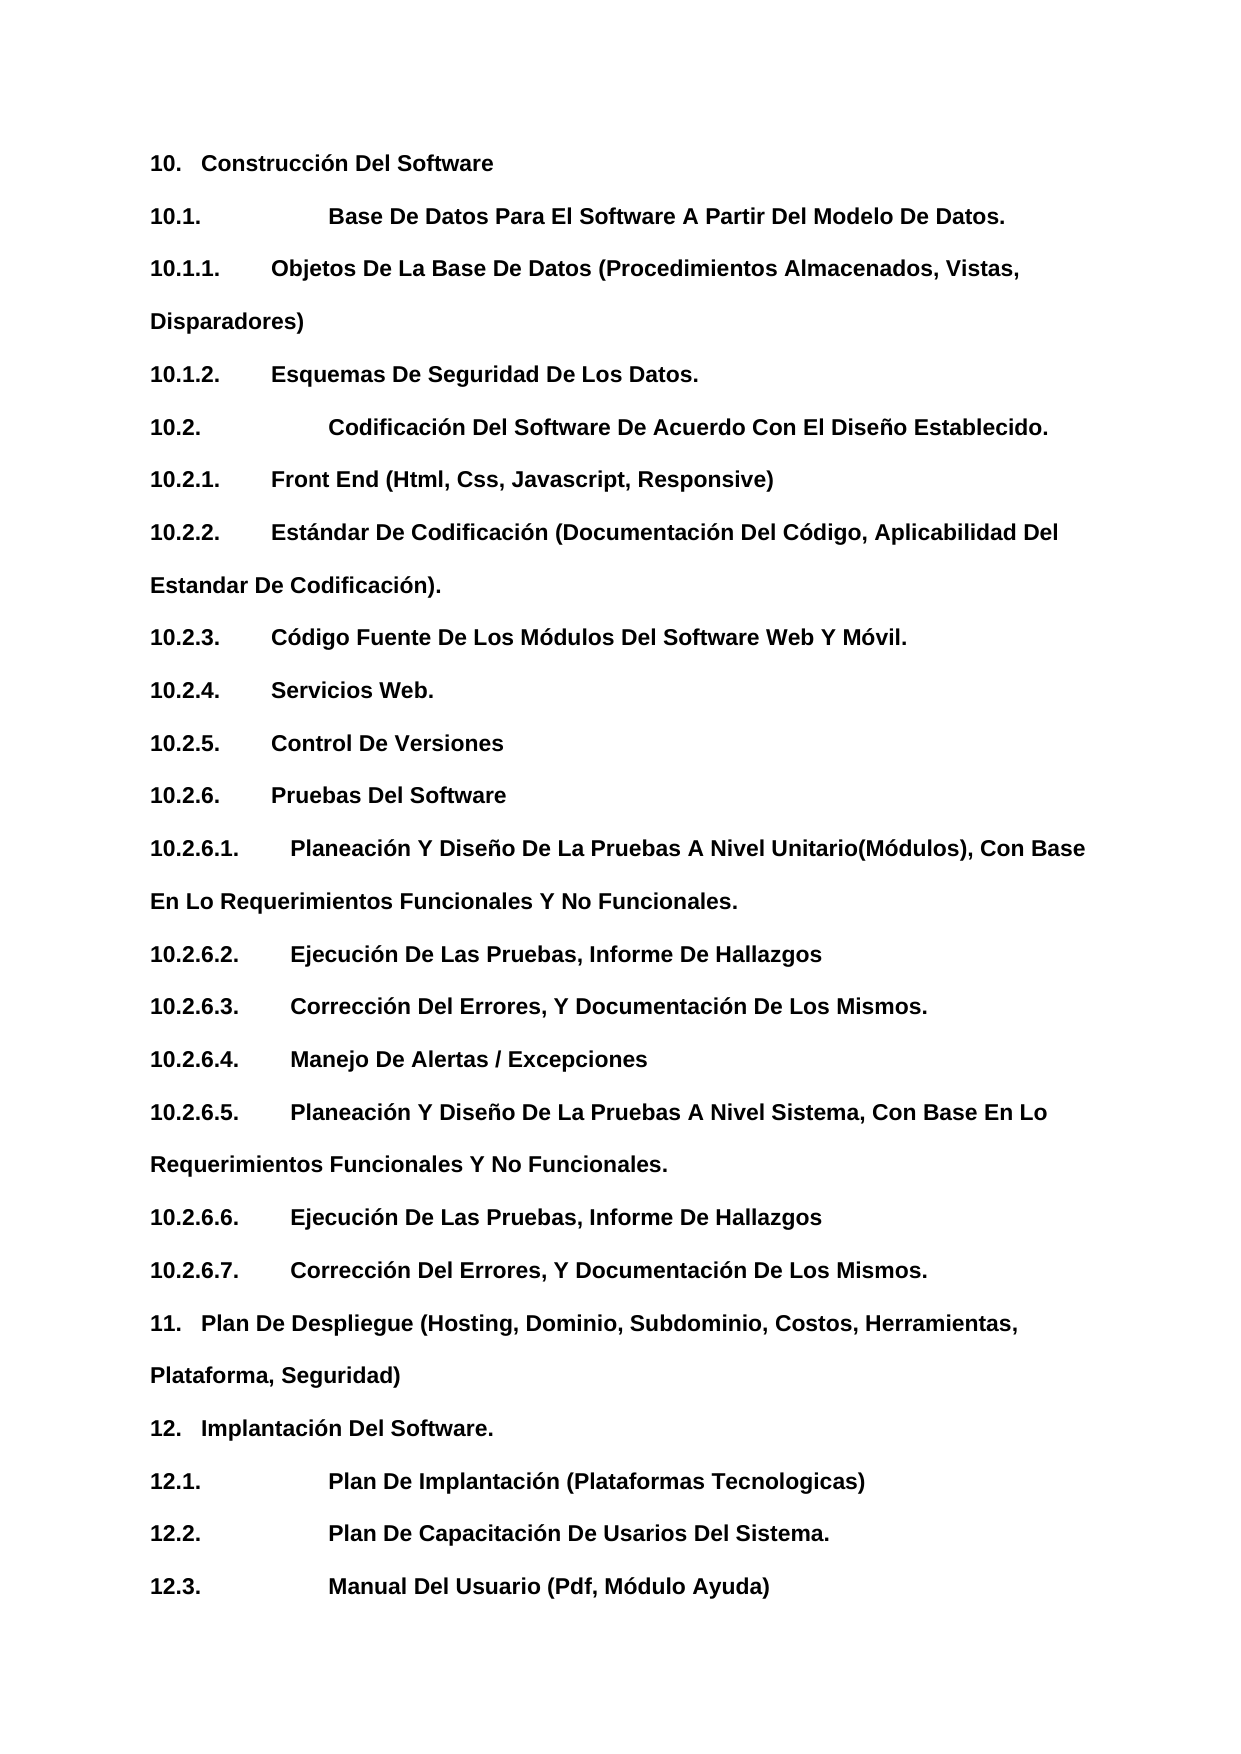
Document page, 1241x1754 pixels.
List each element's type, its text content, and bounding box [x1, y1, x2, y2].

subtitle 10.2.6.3. Corrección Del Errores, Y Documentación De Los Mismos. [150, 993, 1090, 1020]
subtitle 10.2.6.1. Planeación Y Diseño De La Pruebas A Nivel Unitario(Módulos), Con Base En Lo Requerimientos Funcionales Y No Funcionales. [150, 835, 1090, 914]
subtitle 10.2.4. Servicios Web. [150, 677, 1090, 703]
subtitle 10.1.1. Objetos De La Base De Datos (Procedimientos Almacenados, Vistas, Disparadores) [150, 255, 1090, 334]
subtitle 12.2. Plan De Capacitación De Usarios Del Sistema. [150, 1520, 1090, 1547]
subtitle 10.2.6.6. Ejecución De Las Pruebas, Informe De Hallazgos [150, 1204, 1090, 1231]
subtitle 10.2.6.5. Planeación Y Diseño De La Pruebas A Nivel Sistema, Con Base En Lo Requerimientos Funcionales Y No Funcionales. [150, 1099, 1090, 1178]
subtitle 10.2.6.2. Ejecución De Las Pruebas, Informe De Hallazgos [150, 941, 1090, 967]
subtitle 10.2.1. Front End (Html, Css, Javascript, Responsive) [150, 466, 1090, 493]
subtitle 12. Implantación Del Software. [150, 1415, 1090, 1441]
subtitle 10.2.6.7. Corrección Del Errores, Y Documentación De Los Mismos. [150, 1257, 1090, 1283]
subtitle 12.3. Manual Del Usuario (Pdf, Módulo Ayuda) [150, 1573, 1090, 1599]
subtitle 10. Construcción Del Software [150, 150, 1090, 176]
subtitle 12.1. Plan De Implantación (Plataformas Tecnologicas) [150, 1468, 1090, 1494]
subtitle 10.2.2. Estándar De Codificación (Documentación Del Código, Aplicabilidad Del Estandar De Codificación). [150, 519, 1090, 598]
subtitle 10.2.6.4. Manejo De Alertas / Excepciones [150, 1046, 1090, 1072]
subtitle 11. Plan De Despliegue (Hosting, Dominio, Subdominio, Costos, Herramientas, Plataforma, Seguridad) [150, 1309, 1090, 1389]
subtitle 10.2.6. Pruebas Del Software [150, 782, 1090, 809]
subtitle 10.2.3. Código Fuente De Los Módulos Del Software Web Y Móvil. [150, 624, 1090, 651]
subtitle 10.1.2. Esquemas De Seguridad De Los Datos. [150, 361, 1090, 387]
subtitle 10.2. Codificación Del Software De Acuerdo Con El Diseño Establecido. [150, 413, 1090, 440]
subtitle 10.2.5. Control De Versiones [150, 730, 1090, 756]
subtitle 10.1. Base De Datos Para El Software A Partir Del Modelo De Datos. [150, 203, 1090, 229]
